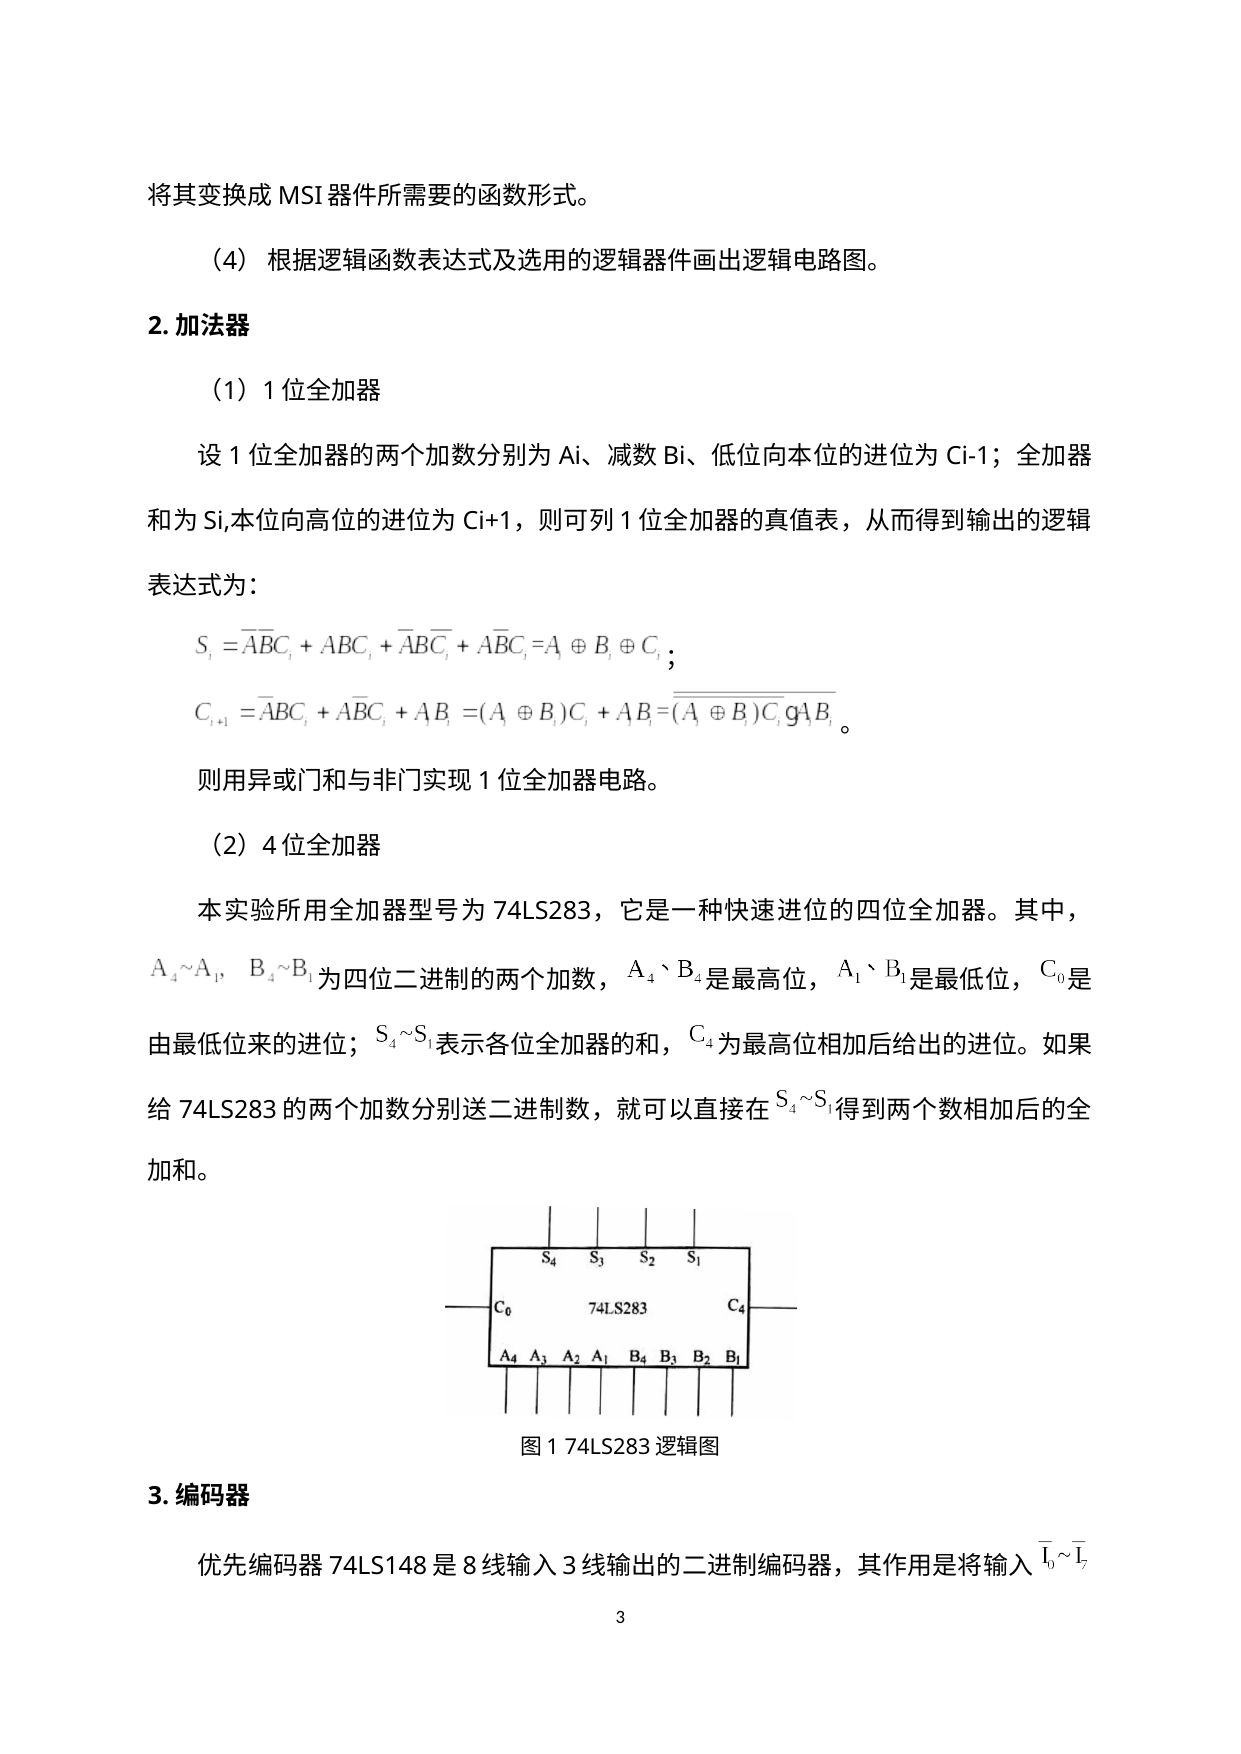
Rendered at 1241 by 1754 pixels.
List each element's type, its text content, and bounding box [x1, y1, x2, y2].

list 3. 编码器 [148, 1461, 1092, 1526]
list 设1位全加器的两个加数分别为Ai、减数Bi、低位向本位的进位为Ci-1；全加器和为Si,本位向高位的进位为Ci+1，则可列1位全加器的真值表，从而得到输出的逻辑表达式为： [148, 421, 1092, 616]
list （4） 根据逻辑函数表达式及选用的逻辑器件画出逻辑电路图。 [148, 226, 1092, 291]
text 图1 74LS283逻辑图 [148, 1429, 1092, 1461]
list （1）1位全加器 [148, 356, 1092, 421]
list 则用异或门和与非门实现1位全加器电路。 [148, 746, 1092, 811]
list 。 [148, 681, 1092, 746]
list ； [148, 616, 1092, 681]
picture [443, 1205, 799, 1422]
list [148, 1526, 1092, 1591]
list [148, 161, 1092, 226]
list 本实验所用全加器型号为74LS283，它是一种快速进位的四位全加器。其中，为四位二进制的两个加数，是最高位，是最低位，是由最低位来的进位；表示各位全加器的和，为最高位相加后给出的进位。如果给74LS283的两个加数分别送二进制数，就可以直接在得到两个数相加后的全加和。 [148, 876, 1092, 1201]
list 2. 加法器 [148, 291, 1092, 356]
list （2）4位全加器 [148, 811, 1092, 876]
